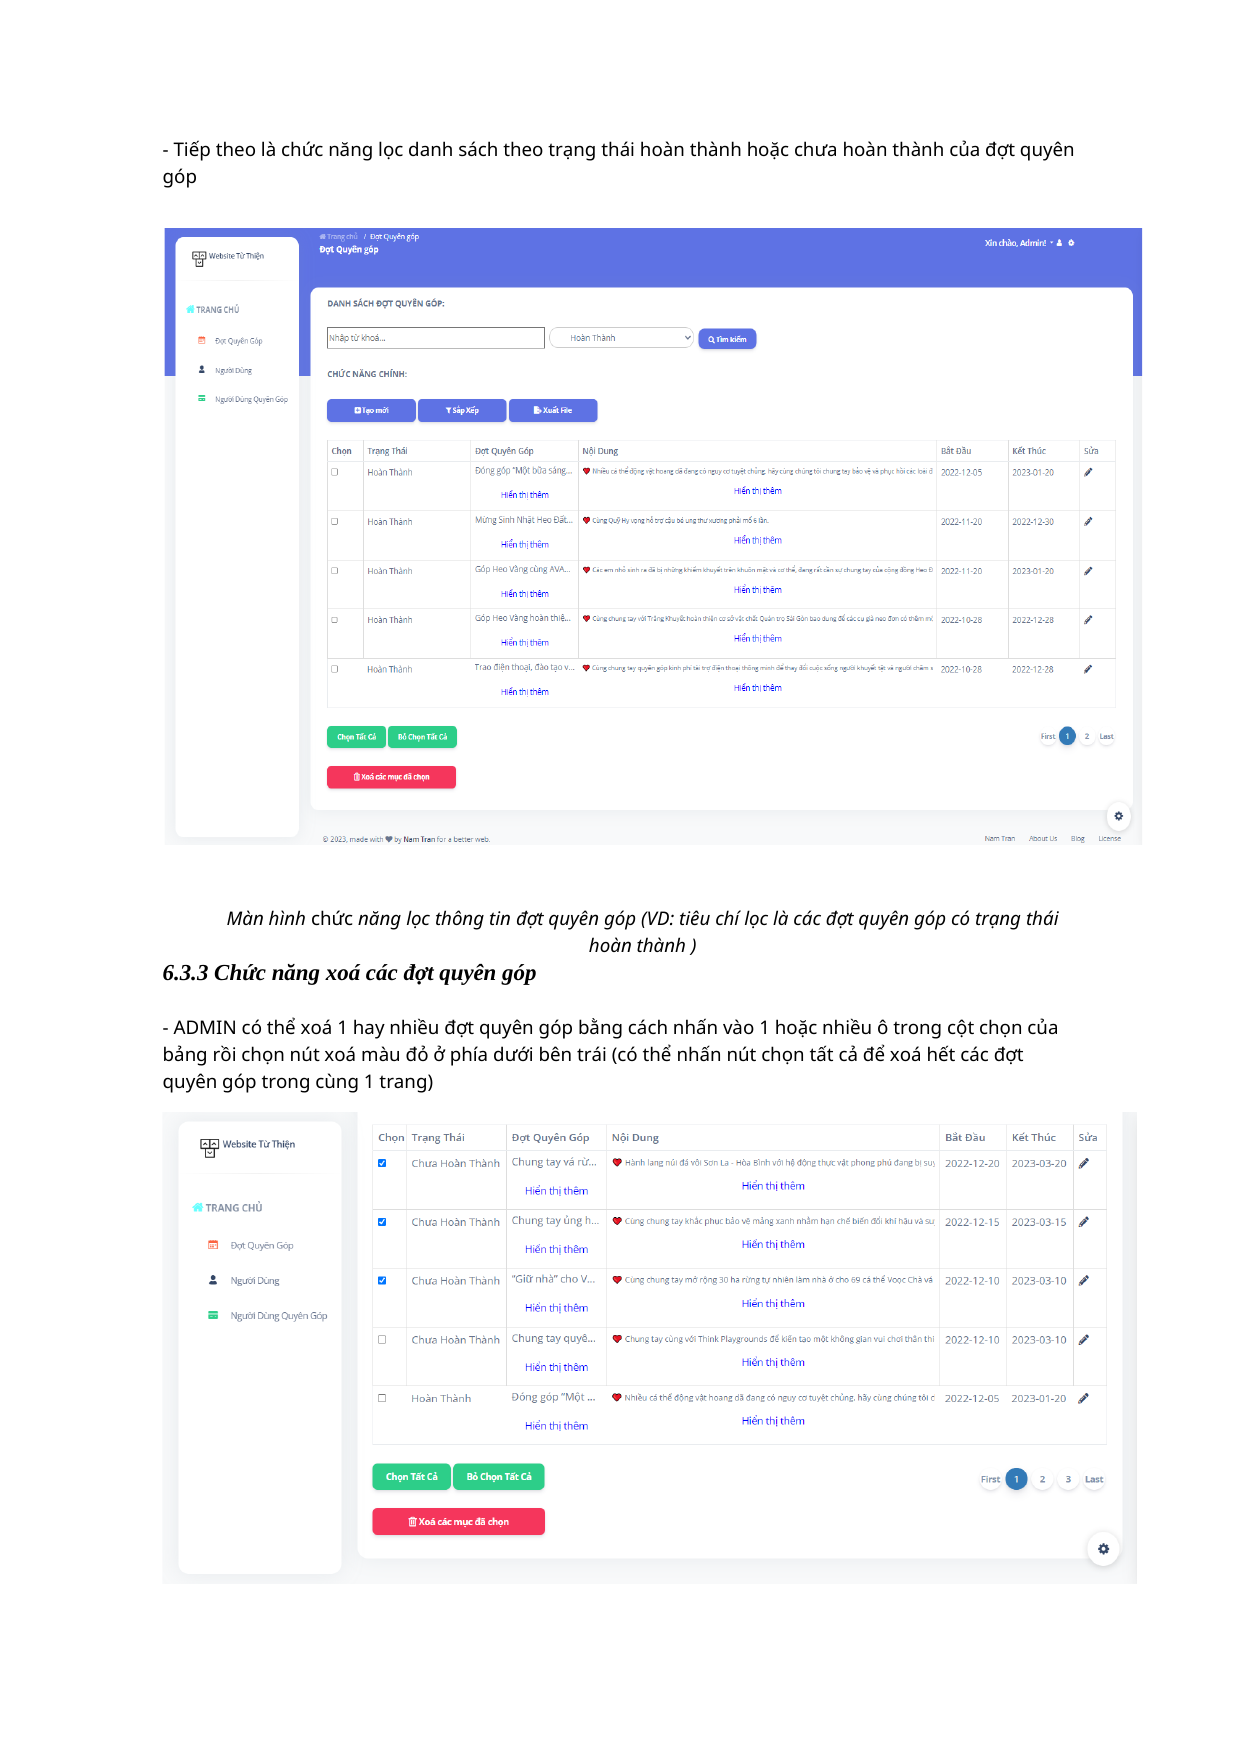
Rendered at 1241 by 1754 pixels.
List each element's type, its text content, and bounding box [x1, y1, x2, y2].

picture [164, 228, 1143, 845]
text - Tiếp theo là chức năng lọc danh sách theo trạng thái hoàn thành hoặc chưa hoàn thành của đợt quyên góp [162, 136, 1078, 188]
subtitle 6.3.3 Chức năng xoá các đợt quyên góp [162, 959, 1078, 985]
picture [162, 1112, 1137, 1584]
text Màn hình chức năng lọc thông tin đợt quyên góp (VD: tiêu chí lọc là các đợt quyên góp có trạng thái hoàn thành ) [207, 905, 1078, 957]
text - ADMIN có thể xoá 1 hay nhiều đợt quyên góp bằng cách nhấn vào 1 hoặc nhiều ô trong cột chọn của bảng rồi chọn nút xoá màu đỏ ở phía dưới bên trái (có thể nhấn nút chọn tất cả để xoá hết các đợt quyên góp trong cùng 1 trang) [162, 1014, 1078, 1094]
